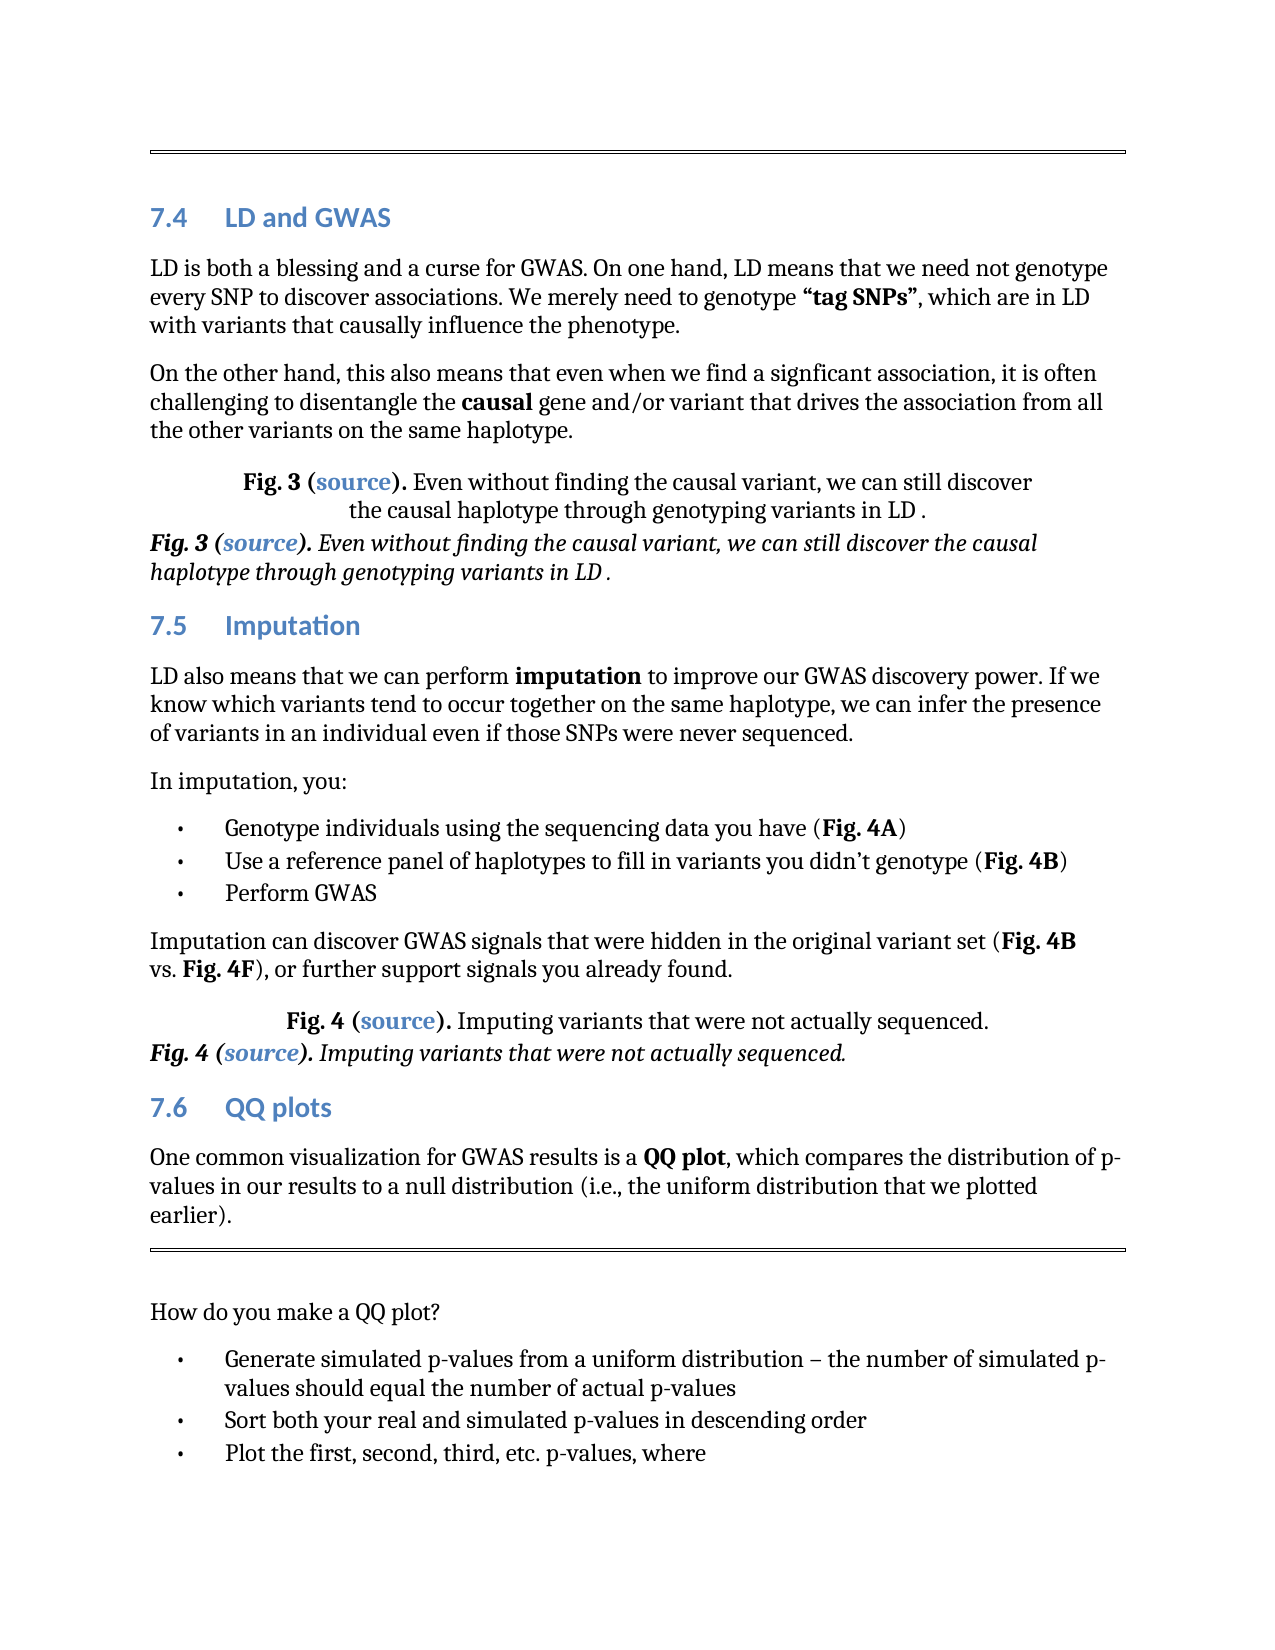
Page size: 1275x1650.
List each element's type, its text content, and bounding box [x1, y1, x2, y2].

list Use a reference panel of haplotypes to fill in variants you didn’t genotype (Fig. 4B) [175, 847, 1125, 875]
text Fig. 4 (source). Imputing variants that were not actually sequenced. [150, 1039, 1125, 1068]
text One common visualization for GWAS results is a QQ plot, which compares the distribution of p-values in our results to a null distribution (i.e., the uniform distribution that we plotted earlier). [150, 1143, 1125, 1229]
text In imputation, you: [150, 767, 1125, 795]
text LD is both a blessing and a curse for GWAS. On one hand, LD means that we need not genotype every SNP to discover associations. We merely need to genotype “tag SNPs”, which are in LD with variants that causally influence the phenotype. [150, 254, 1125, 340]
subtitle 7.4 LD and GWAS [150, 199, 1125, 235]
text Imputation can discover GWAS signals that were hidden in the original variant set (Fig. 4B vs. Fig. 4F), or further support signals you already found. [150, 927, 1125, 984]
text LD also means that we can perform imputation to improve our GWAS discovery power. If we know which variants tend to occur together on the same haplotype, we can infer the presence of variants in an individual even if those SNPs were never sequenced. [150, 662, 1125, 748]
table_header Fig. 3 (source). Even without finding the causal variant, we can still discover the causal haplotype through genotyping variants in LD . [225, 464, 1050, 529]
text How do you make a QQ plot? [150, 1298, 1125, 1326]
text Fig. 3 (source). Even without finding the causal variant, we can still discover the causal haplotype through genotyping variants in LD . [150, 529, 1125, 586]
list Genotype individuals using the sequencing data you have (Fig. 4A) [175, 814, 1125, 843]
subtitle 7.6 QQ plots [150, 1089, 1125, 1124]
list Sort both your real and simulated p-values in descending order [175, 1406, 1125, 1435]
list Perform GWAS [175, 879, 1125, 908]
list Generate simulated p-values from a uniform distribution – the number of simulated p-values should equal the number of actual p-values [175, 1345, 1125, 1403]
list Plot the first, second, third, etc. p-values, where [175, 1439, 1125, 1468]
text On the other hand, this also means that even when we find a signficant association, it is often challenging to disentangle the causal gene and/or variant that drives the association from all the other variants on the same haplotype. [150, 359, 1125, 445]
subtitle 7.5 Imputation [150, 607, 1125, 643]
table_header Fig. 4 (source). Imputing variants that were not actually sequenced. [225, 1003, 1050, 1039]
